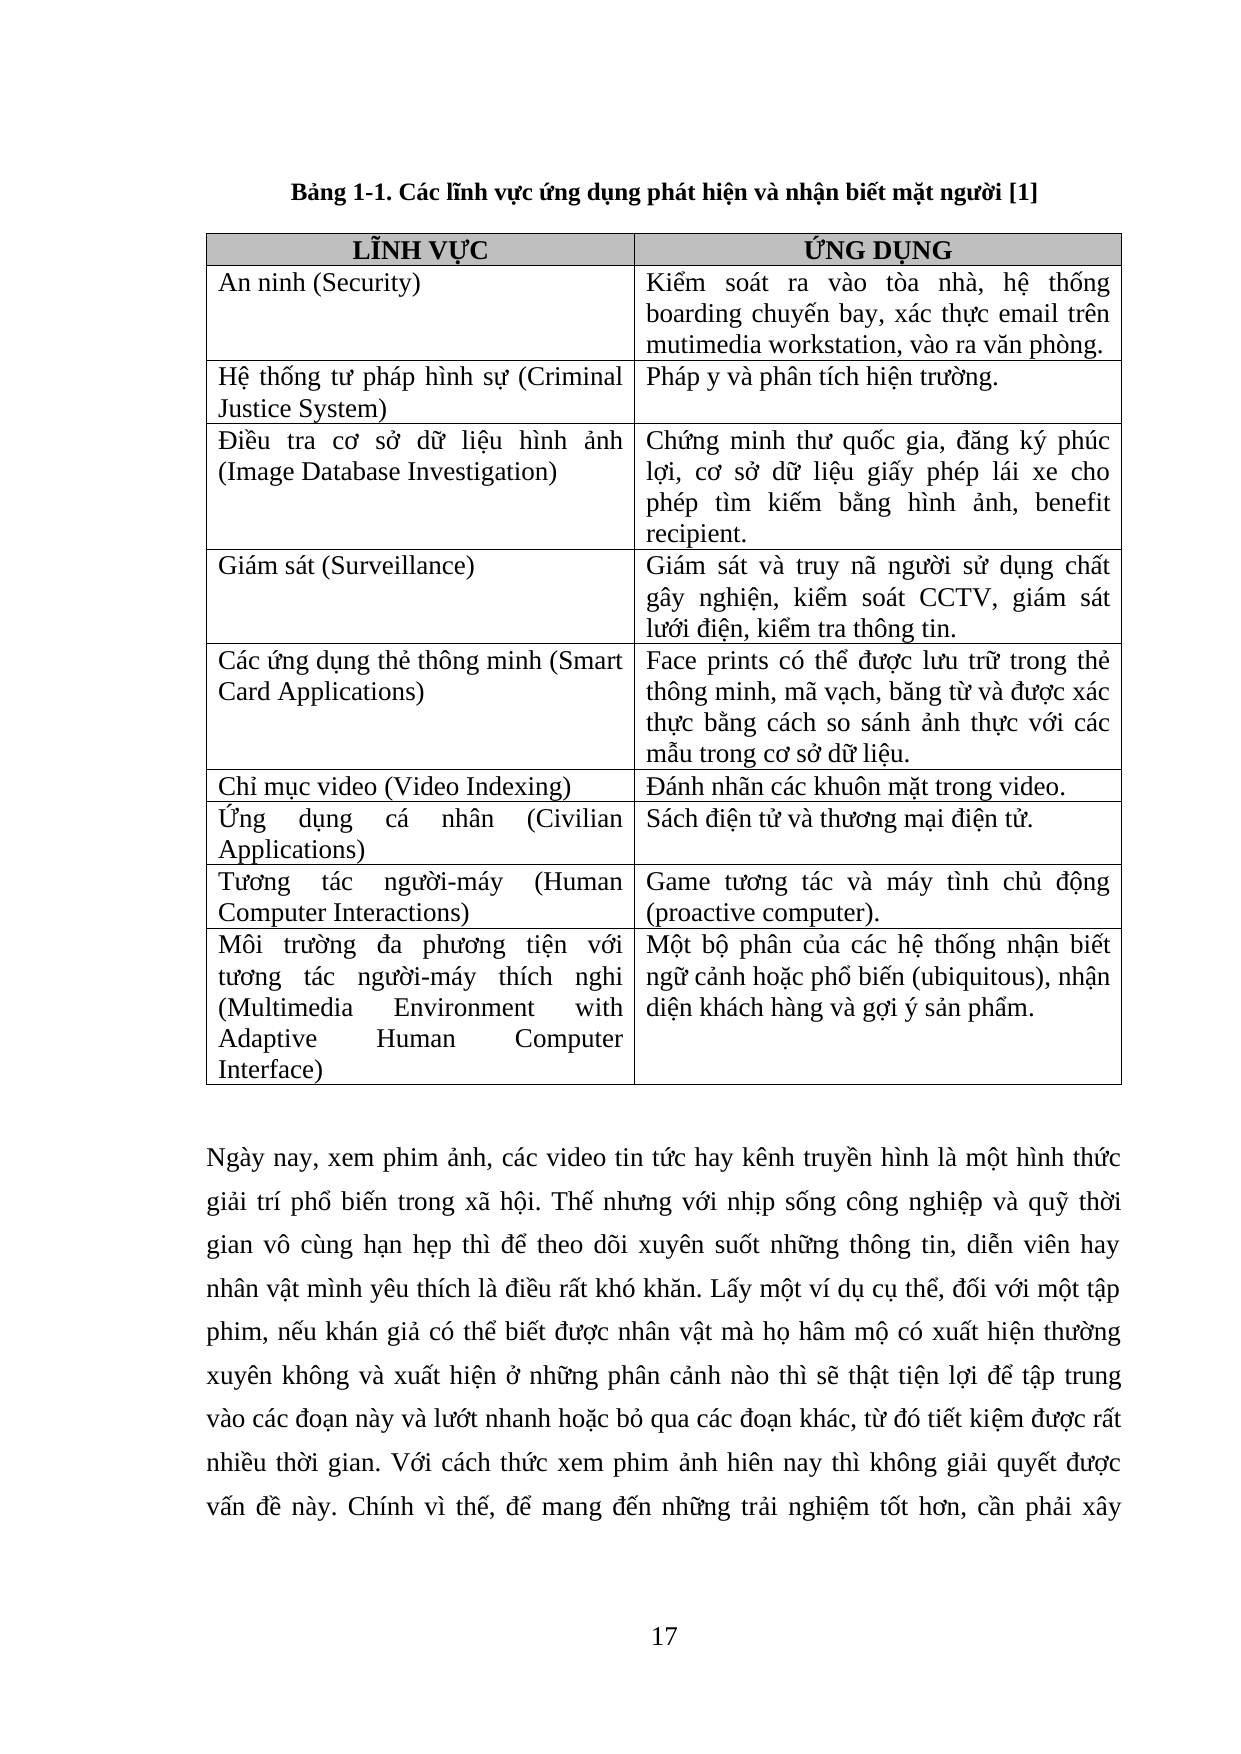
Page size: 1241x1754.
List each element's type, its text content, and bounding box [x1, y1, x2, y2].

table_cell Điều tra cơ sở dữ liệu hình ảnh (Image Database Investigation) [207, 424, 634, 548]
table_cell Game tương tác và máy tình chủ động (proactive computer). [635, 865, 1121, 927]
table_cell Chỉ mục video (Video Indexing) [207, 770, 634, 801]
table_cell Tương tác người-máy (Human Computer Interactions) [207, 865, 634, 927]
table_cell Giám sát (Surveillance) [207, 550, 634, 643]
table_cell Một bộ phân của các hệ thống nhận biết ngữ cảnh hoặc phổ biến (ubiquitous), nhận diện khách hàng và gợi ý sản phẩm. [635, 929, 1121, 1084]
table_cell Chứng minh thư quốc gia, đăng ký phúc lợi, cơ sở dữ liệu giấy phép lái xe cho phép tìm kiếm bằng hình ảnh, benefit recipient. [635, 424, 1121, 548]
text Bảng -. Các lĩnh vực ứng dụng phát hiện và nhận biết mặt người [206, 177, 1122, 206]
table_cell Kiểm soát ra vào tòa nhà, hệ thống boarding chuyến bay, xác thực email trên mutimedia workstation, vào ra văn phòng. [635, 266, 1121, 359]
table_cell Sách điện tử và thương mại điện tử. [635, 802, 1121, 864]
table_cell Các ứng dụng thẻ thông minh (Smart Card Applications) [207, 644, 634, 768]
table_cell Giám sát và truy nã người sử dụng chất gây nghiện, kiểm soát CCTV, giám sát lưới điện, kiểm tra thông tin. [635, 550, 1121, 643]
table_cell Pháp y và phân tích hiện trường. [635, 361, 1121, 423]
table_cell Face prints có thể được lưu trữ trong thẻ thông minh, mã vạch, băng từ và được xác thực bằng cách so sánh ảnh thực với các mẫu trong cơ sở dữ liệu. [635, 644, 1121, 768]
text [206, 1141, 1122, 1521]
table_cell Hệ thống tư pháp hình sự (Criminal Justice System) [207, 361, 634, 423]
table_cell Ứng dụng cá nhân (Civilian Applications) [207, 802, 634, 864]
table_header LĨNH VỰC [207, 234, 634, 265]
table_cell An ninh (Security) [207, 266, 634, 359]
table_cell Đánh nhãn các khuôn mặt trong video. [635, 770, 1121, 801]
table_cell Môi trường đa phương tiện với tương tác người-máy thích nghi (Multimedia Environment with Adaptive Human Computer Interface) [207, 929, 634, 1084]
table_header ỨNG DỤNG [635, 234, 1121, 265]
